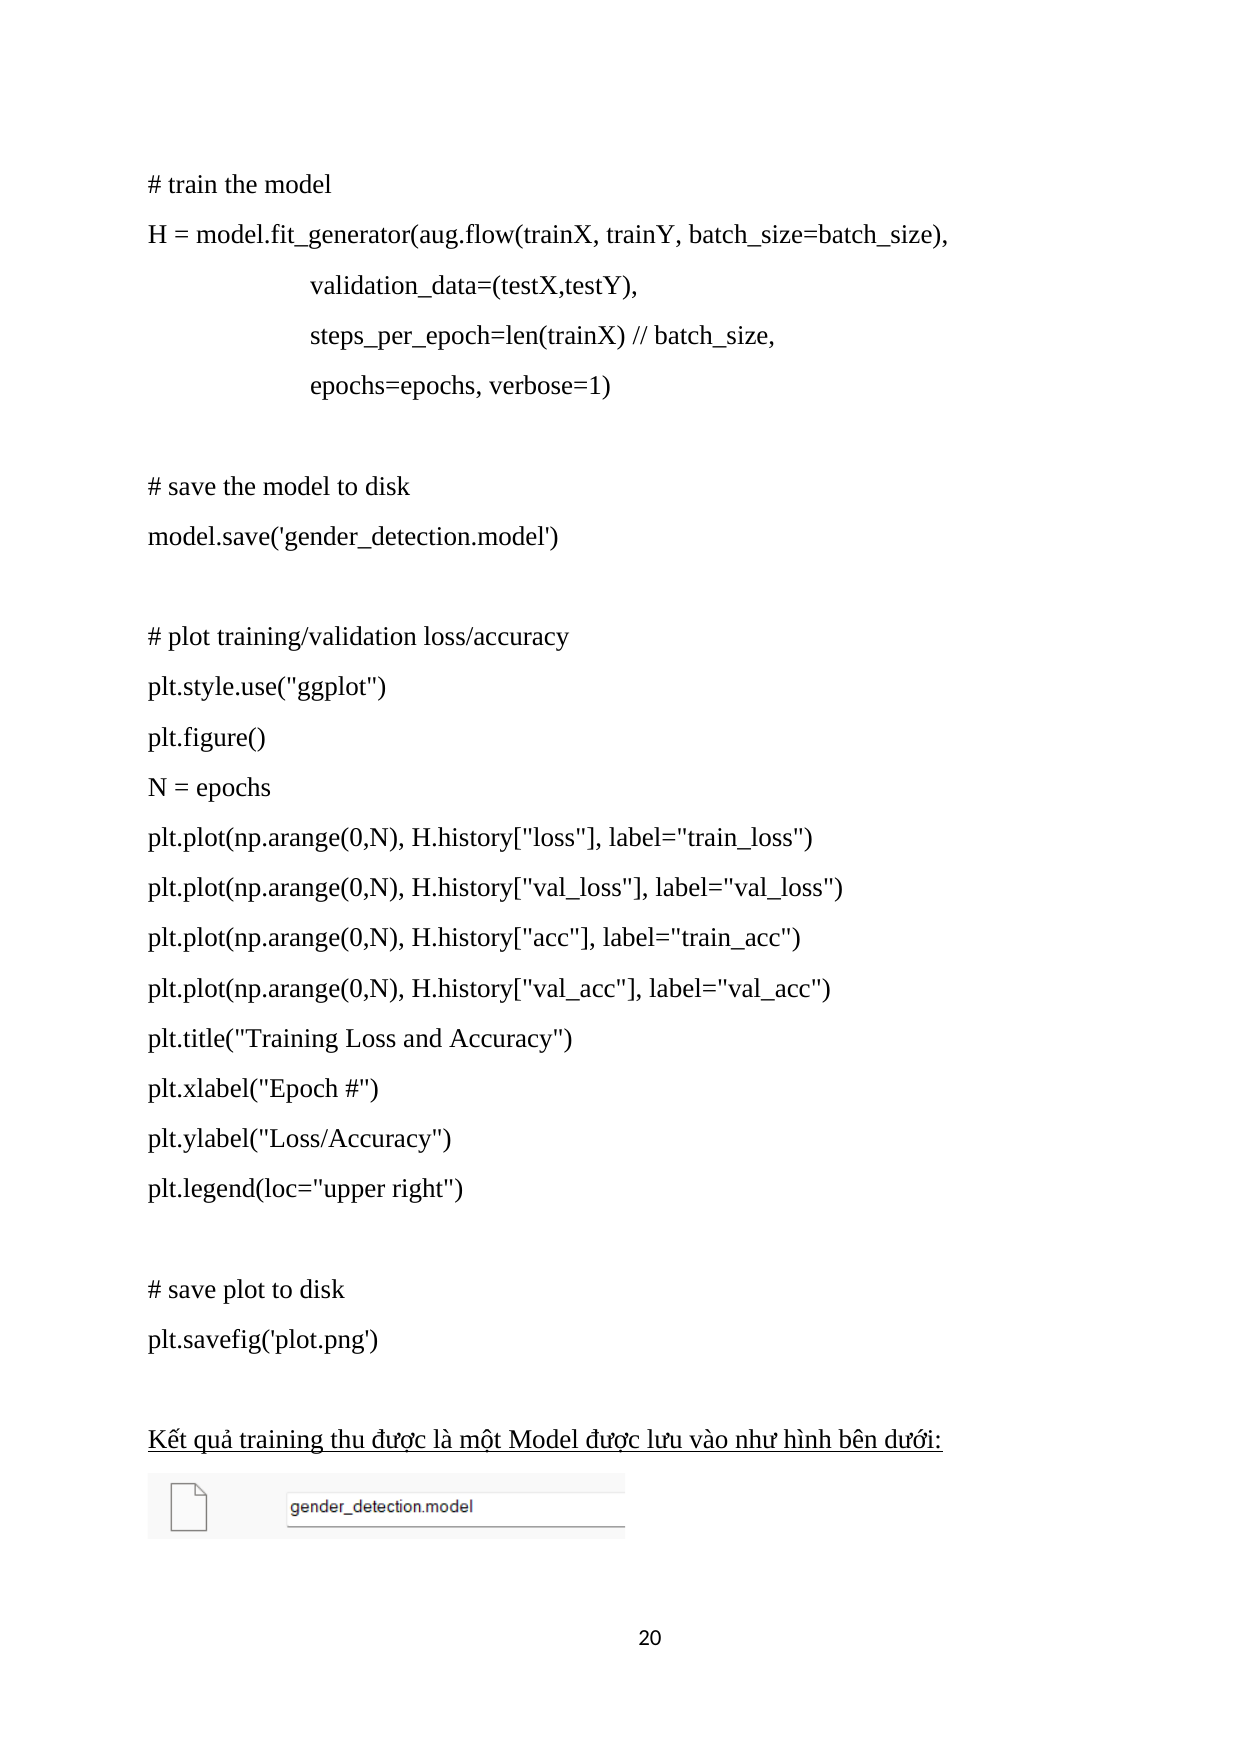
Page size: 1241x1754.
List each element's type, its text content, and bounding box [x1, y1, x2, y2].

text plt.plot(np.arange(0,N), H.history["val_acc"], label="val_acc") [148, 972, 1152, 1003]
text validation_data=(testX,testY), [148, 269, 1152, 300]
text N = epochs [148, 771, 1152, 802]
text plt.plot(np.arange(0,N), H.history["val_loss"], label="val_loss") [148, 871, 1152, 902]
text Kết quả training thu được là một Model được lưu vào như hình bên dưới: [148, 1423, 1152, 1455]
text plt.xlabel("Epoch #") [148, 1072, 1152, 1103]
text plt.style.use("ggplot") [148, 670, 1152, 702]
text plt.plot(np.arange(0,N), H.history["acc"], label="train_acc") [148, 921, 1152, 953]
text H = model.fit_generator(aug.flow(trainX, trainY, batch_size=batch_size), [148, 218, 1152, 250]
text plt.legend(loc="upper right") [148, 1172, 1152, 1204]
text plt.figure() [148, 721, 1152, 752]
picture [147, 1473, 626, 1539]
text # save plot to disk [148, 1273, 1152, 1304]
text plt.plot(np.arange(0,N), H.history["loss"], label="train_loss") [148, 821, 1152, 852]
text epochs=epochs, verbose=1) [148, 369, 1152, 400]
text # save the model to disk [148, 469, 1152, 501]
text plt.title("Training Loss and Accuracy") [148, 1022, 1152, 1053]
text plt.ylabel("Loss/Accuracy") [148, 1122, 1152, 1153]
text # train the model [148, 168, 1152, 199]
text model.save('gender_detection.model') [148, 520, 1152, 551]
text steps_per_epoch=len(trainX) // batch_size, [148, 319, 1152, 350]
text # plot training/validation loss/accuracy [148, 620, 1152, 651]
text plt.savefig('plot.png') [148, 1323, 1152, 1354]
